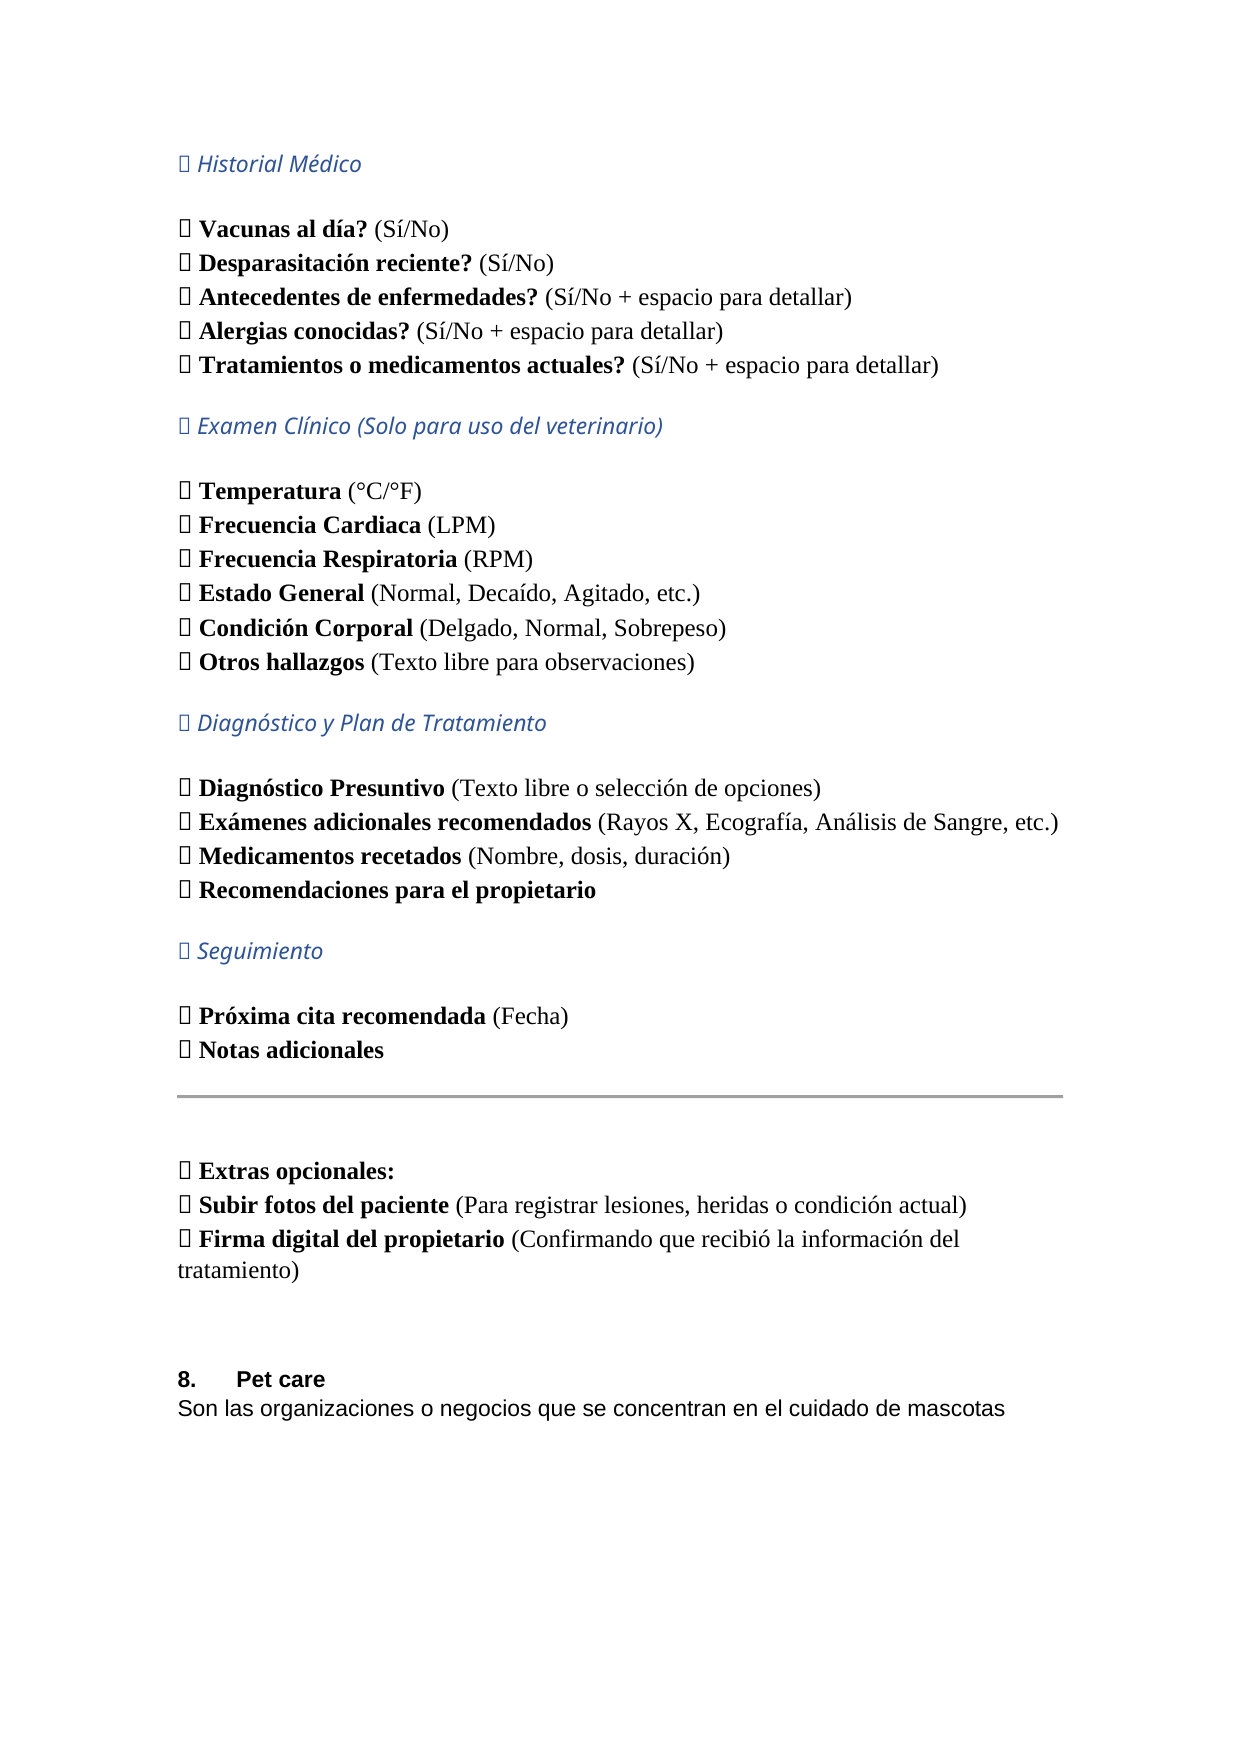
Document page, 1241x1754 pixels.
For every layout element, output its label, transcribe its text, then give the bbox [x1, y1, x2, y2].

subtitle 🔹 Seguimiento [177, 1158, 1063, 1189]
subtitle 🔹 Diagnóstico y Plan de Tratamiento [177, 929, 1063, 961]
subtitle 🔹 Motivo de la Consulta [177, 148, 1063, 179]
text ✅ Próxima cita recomendada (Fecha) ✅ Notas adicionales [177, 1221, 1063, 1289]
subtitle 🔹 Historial Médico [177, 371, 1063, 402]
text ✅ Temperatura (°C/°F) ✅ Frecuencia Cardiaca (LPM) ✅ Frecuencia Respiratoria (RPM) ✅ Estado General (Normal, Decaído, Agitado, etc.) ✅ Condición Corporal (Delgado, Normal, Sobrepeso) ✅ Otros hallazgos (Texto libre para observaciones) [177, 696, 1063, 900]
subtitle 🔹 Examen Clínico (Solo para uso del veterinario) [177, 633, 1063, 664]
text ✅ Vacunas al día? (Sí/No) ✅ Desparasitación reciente? (Sí/No) ✅ Antecedentes de enfermedades? (Sí/No + espacio para detallar) ✅ Alergias conocidas? (Sí/No + espacio para detallar) ✅ Tratamientos o medicamentos actuales? (Sí/No + espacio para detallar) [177, 433, 1063, 604]
text ✅ Diagnóstico Presuntivo (Texto libre o selección de opciones) ✅ Exámenes adicionales recomendados (Rayos X, Ecografía, Análisis de Sangre, etc.) ✅ Medicamentos recetados (Nombre, dosis, duración) ✅ Recomendaciones para el propietario [177, 992, 1063, 1129]
text ✅ Síntomas o Razón de la Visita (Texto libre o lista de opciones: chequeo general, enfermedad, vacunación, etc.) ✅ Fecha de inicio de los síntomas ✅ Frecuencia e intensidad de los síntomas (Opciones como leve, moderado, severo) [177, 211, 1063, 341]
text 💡 Extras opcionales: 📸 Subir fotos del paciente (Para registrar lesiones, heridas o condición actual) 📝 Firma digital del propietario (Confirmando que recibió la información del tratamiento) [177, 1376, 1063, 1507]
